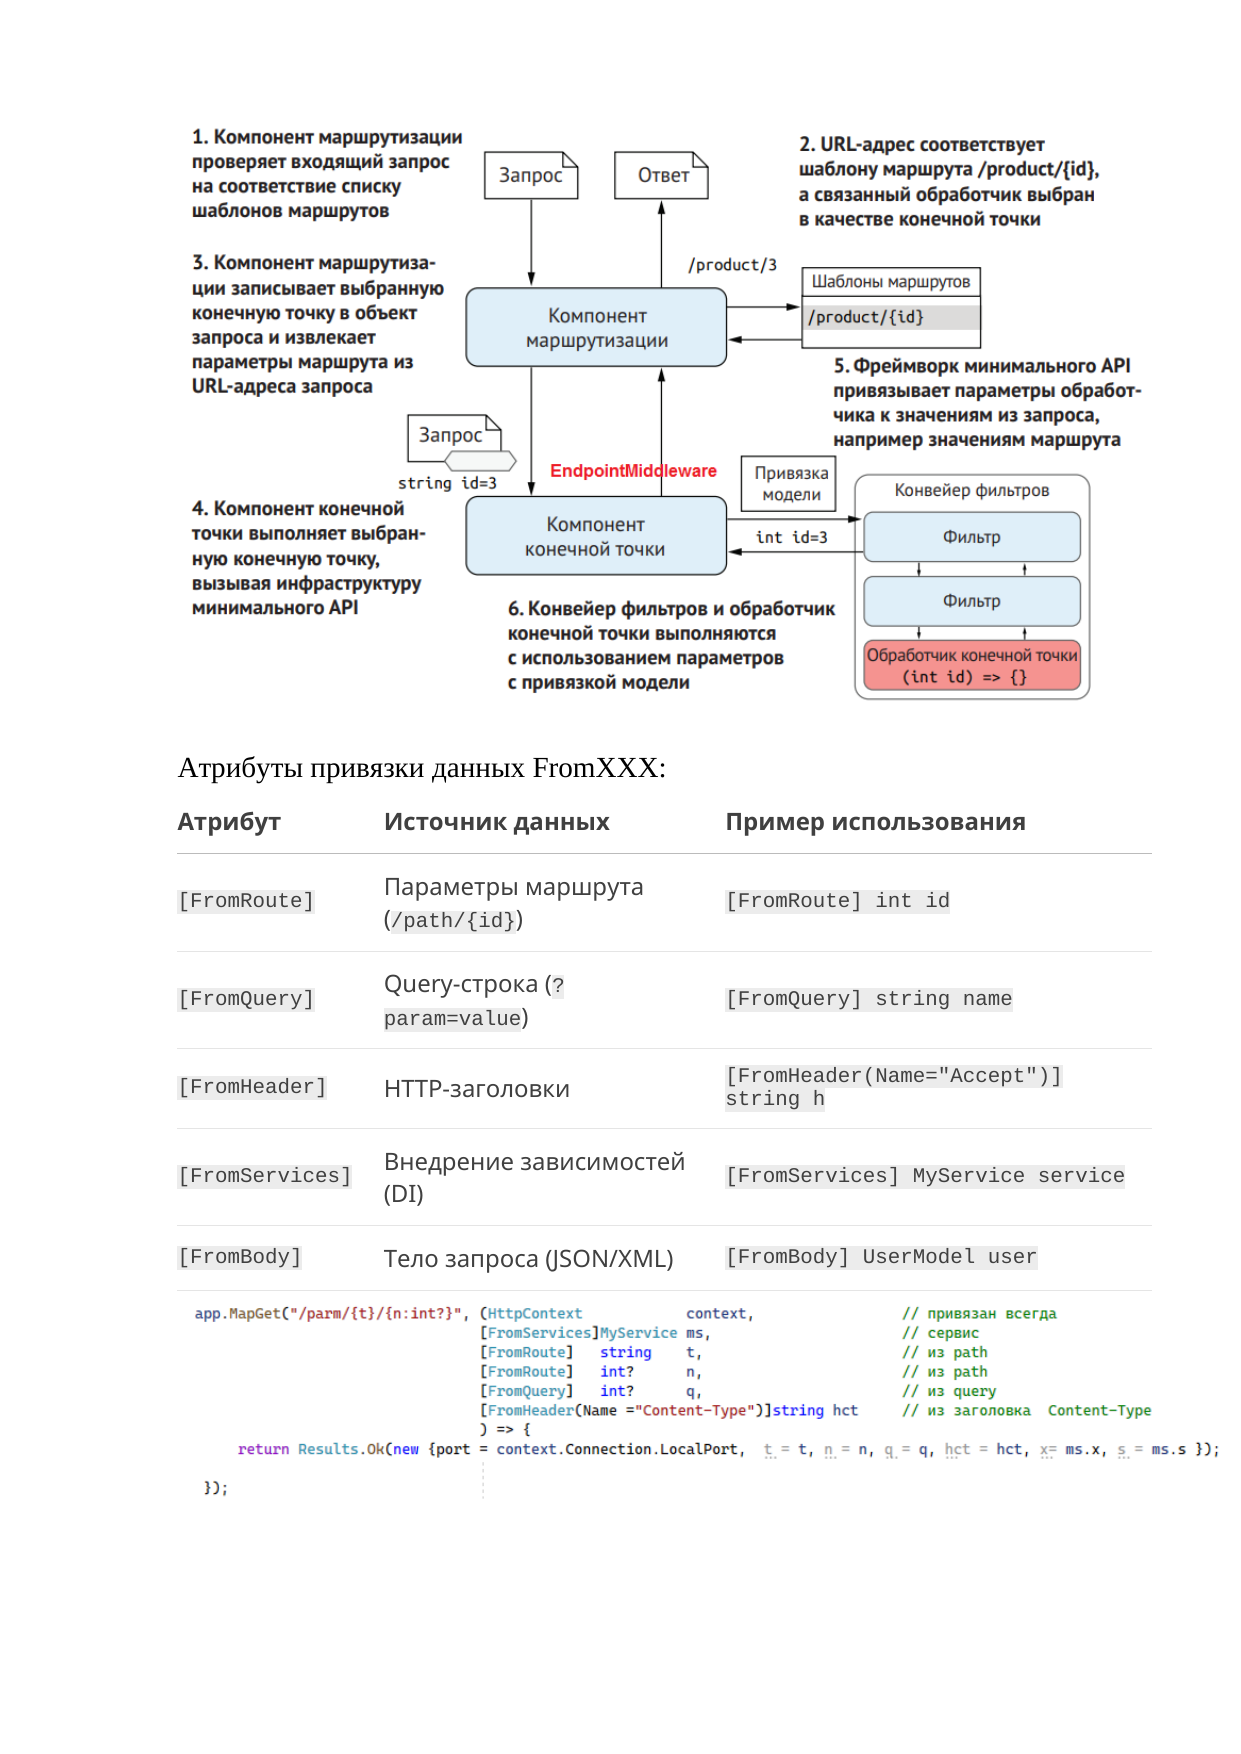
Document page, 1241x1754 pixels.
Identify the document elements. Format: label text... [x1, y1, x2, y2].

table_cell [FromBody] UserModel user [710, 1226, 1152, 1290]
text Атрибуты привязки данных FromXXX: [177, 751, 1152, 784]
table_cell HTTP-заголовки [368, 1049, 709, 1128]
table_header Пример использования [710, 789, 1152, 853]
table_header Источник данных [368, 789, 709, 853]
table_cell Тело запроса (JSON/XML) [368, 1226, 709, 1290]
table_cell [FromHeader] [177, 1049, 368, 1128]
table_cell Внедрение зависимостей (DI) [368, 1129, 709, 1225]
table_cell [FromHeader(Name="Accept")] string h [710, 1049, 1152, 1128]
table_cell [FromQuery] [177, 952, 368, 1048]
picture [177, 1291, 1241, 1501]
table_cell [FromServices] [177, 1129, 368, 1225]
table_header Атрибут [177, 789, 368, 853]
table_cell [FromRoute] int id [710, 854, 1152, 951]
table_cell [FromRoute] [177, 854, 368, 951]
table_cell [FromServices] MyService service [710, 1129, 1152, 1225]
table_cell [FromQuery] string name [710, 952, 1152, 1048]
table_cell Query-строка (?param=value) [368, 952, 709, 1048]
table_cell [FromBody] [177, 1226, 368, 1290]
picture [177, 118, 1161, 709]
table_cell Параметры маршрута (/path/{id}) [368, 854, 709, 951]
